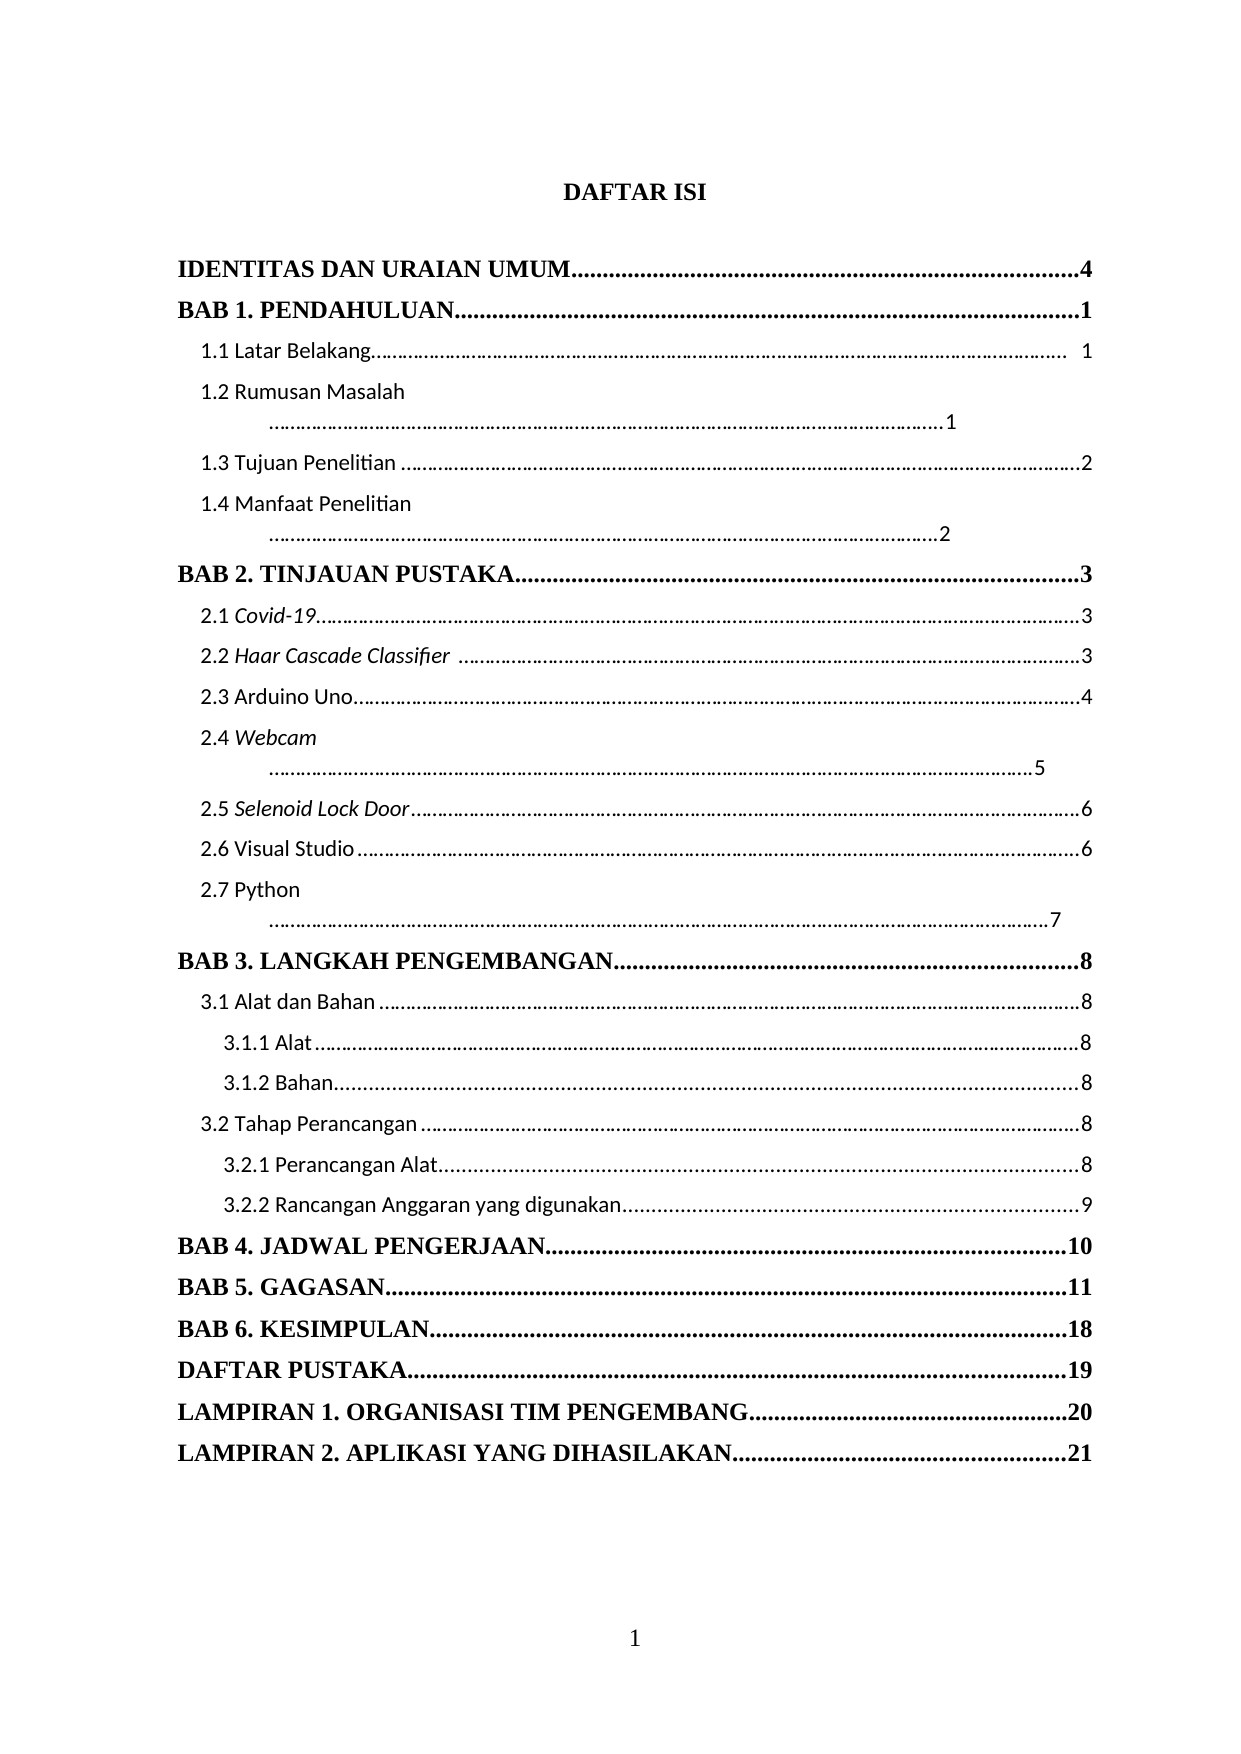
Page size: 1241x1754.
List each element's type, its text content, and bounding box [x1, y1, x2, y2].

text DAFTAR ISI [177, 177, 1092, 206]
